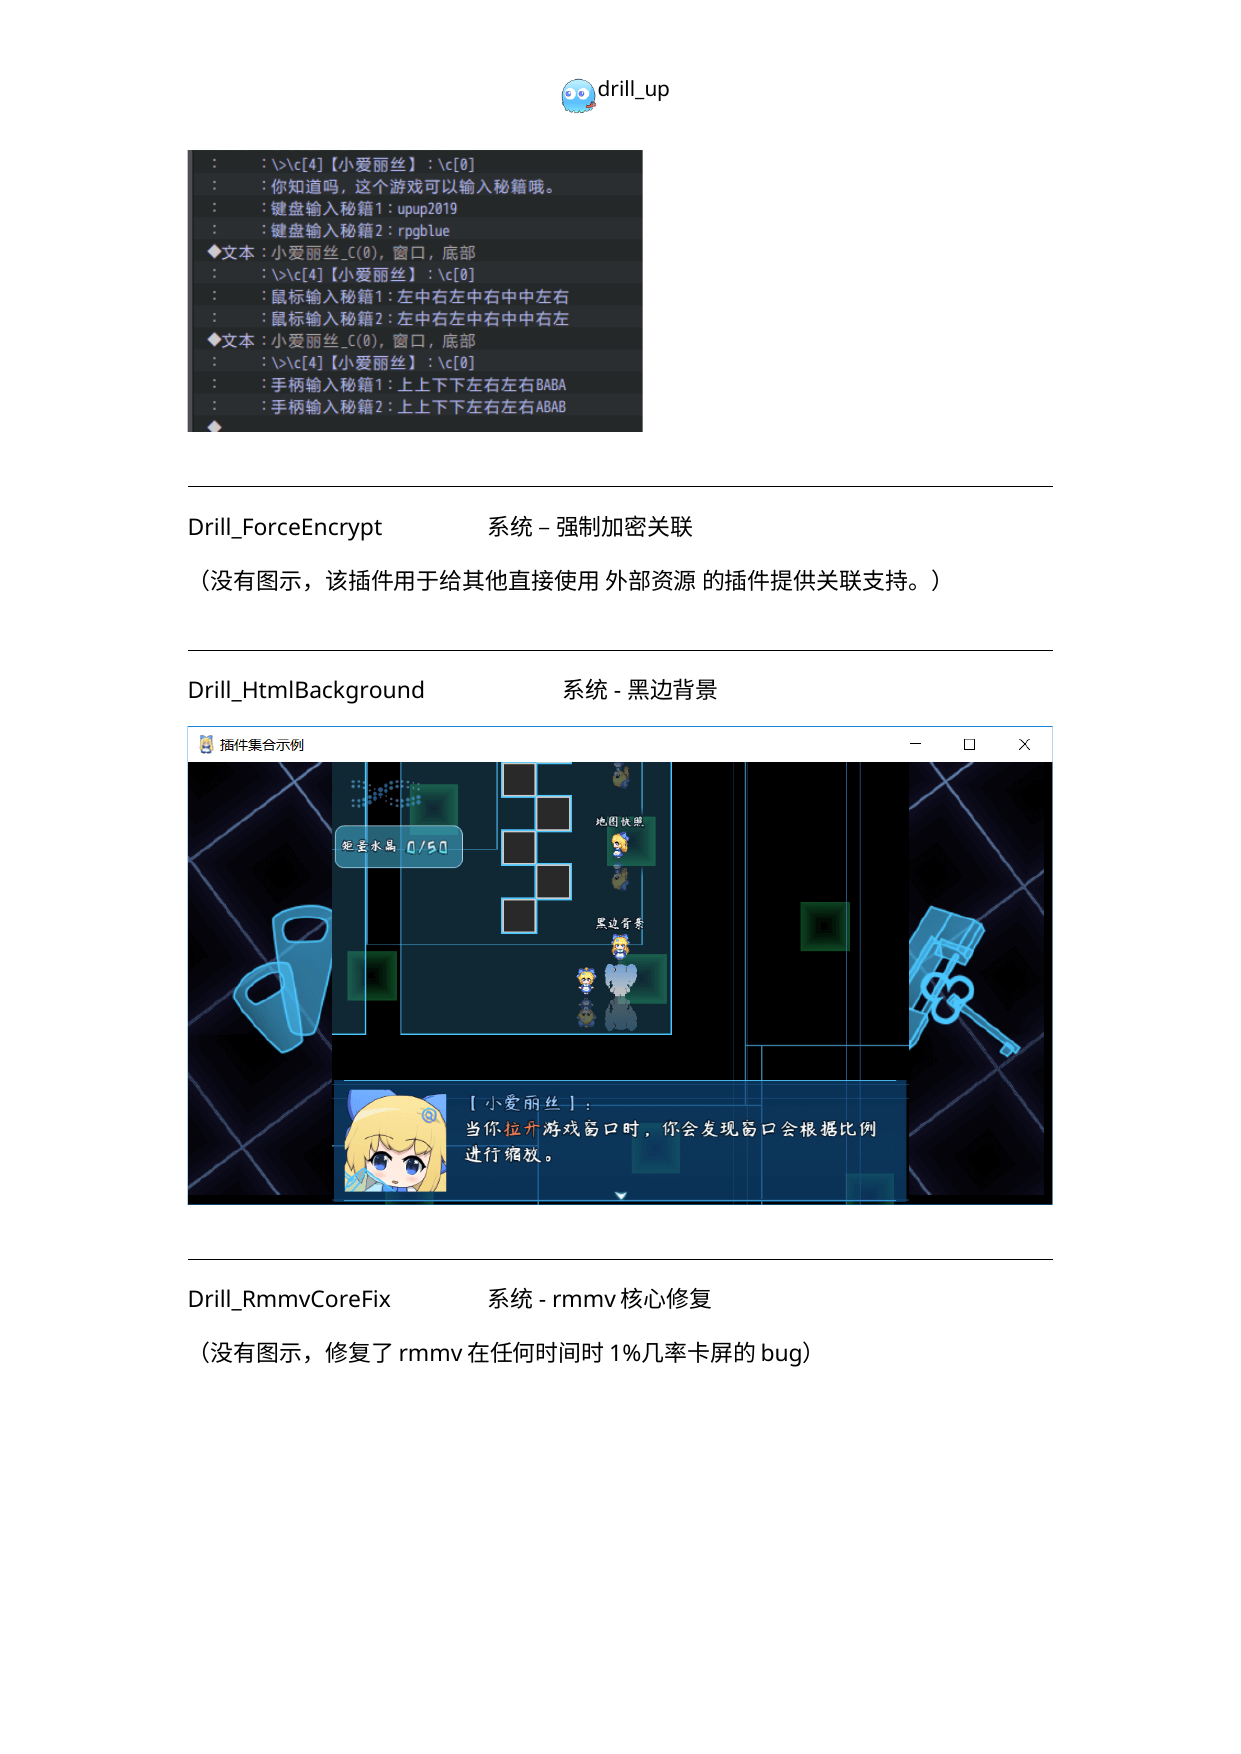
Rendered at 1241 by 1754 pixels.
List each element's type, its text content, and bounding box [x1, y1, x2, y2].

picture [187, 726, 1053, 1205]
text Drill_RmmvCoreFix 系统 - rmmv核心修复 [187, 1281, 1053, 1314]
text Drill_ForceEncrypt 系统 – 强制加密关联 [187, 508, 1053, 542]
picture [187, 150, 643, 432]
picture [556, 73, 597, 115]
text （没有图示，修复了rmmv在任何时间时1%几率卡屏的bug） [187, 1335, 1053, 1368]
text Drill_HtmlBackground 系统 - 黑边背景 [187, 672, 1053, 706]
text （没有图示，该插件用于给其他直接使用 外部资源 的插件提供关联支持。） [187, 562, 1053, 596]
